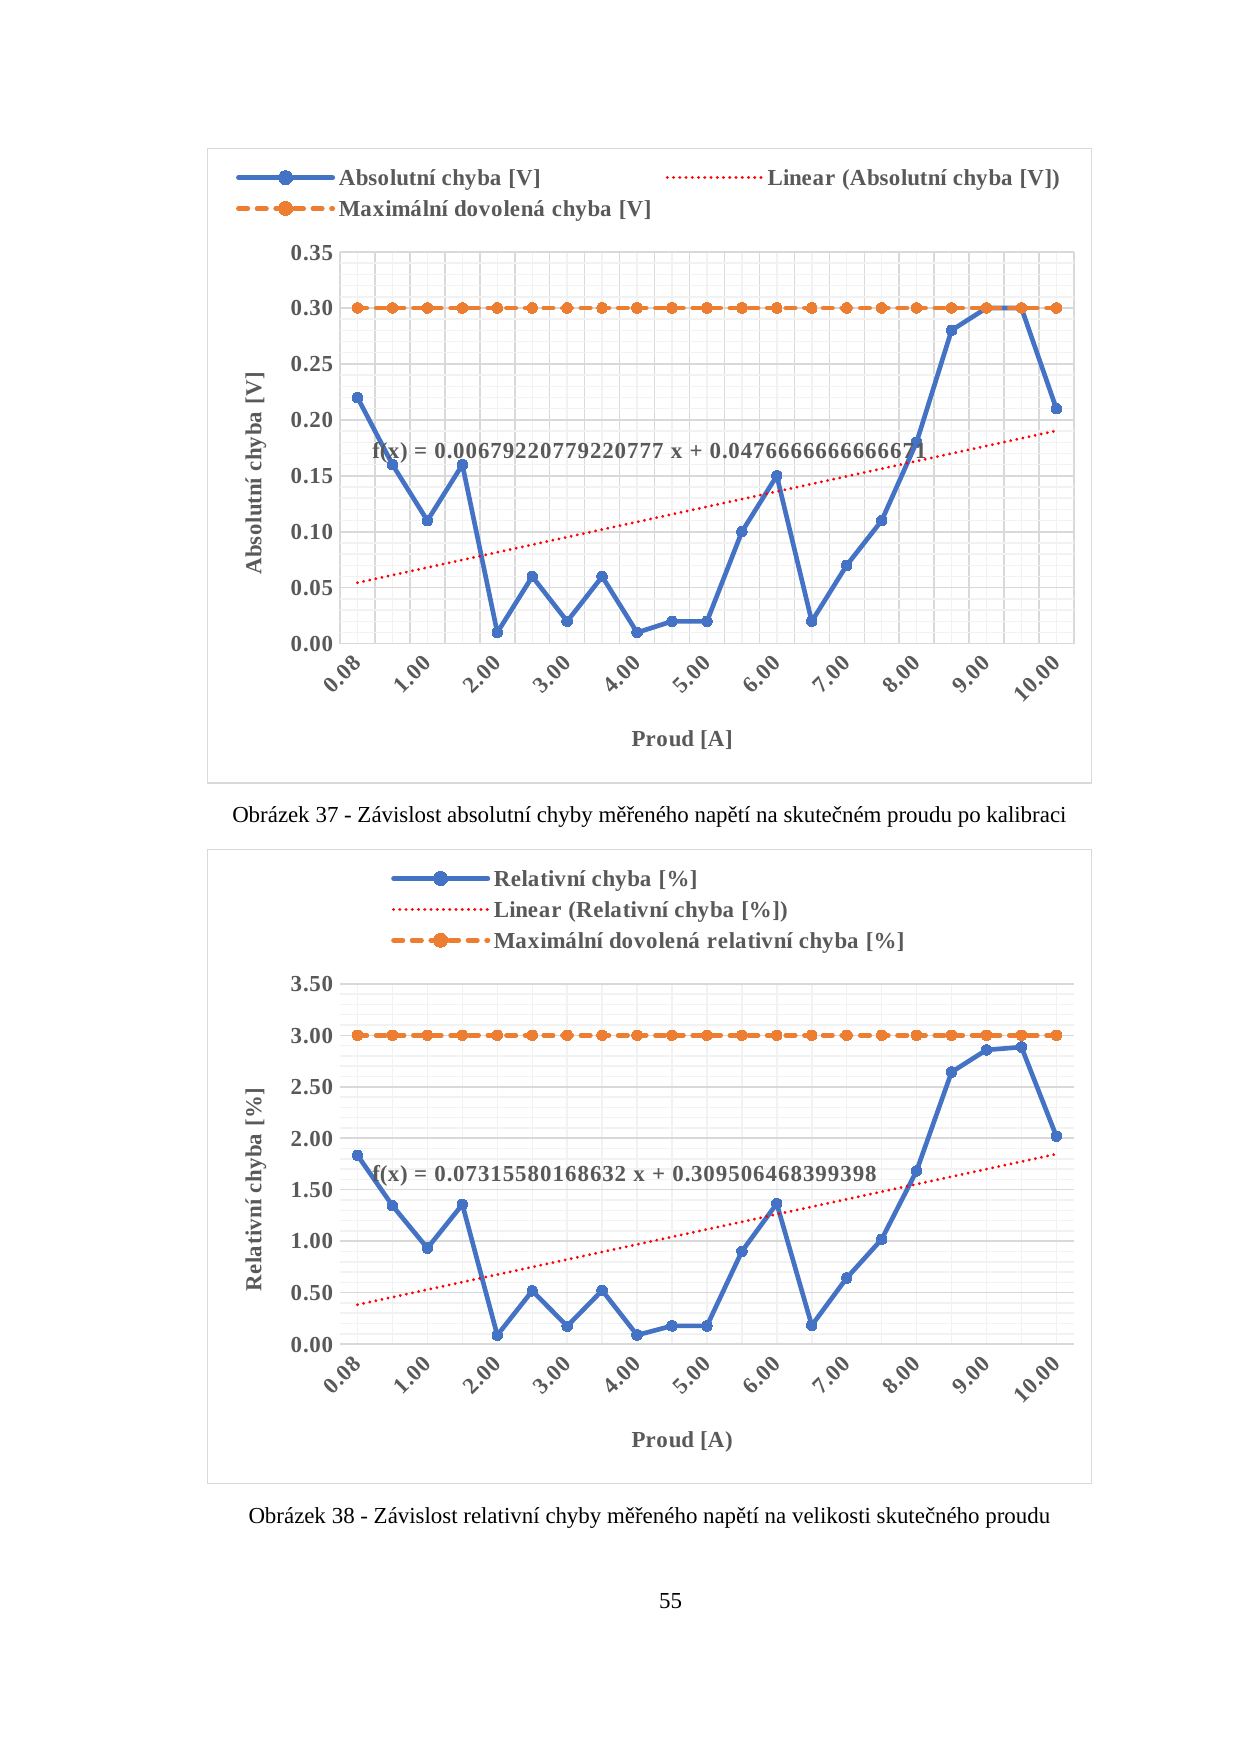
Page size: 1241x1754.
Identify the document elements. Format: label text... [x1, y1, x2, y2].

text Obrázek 37 - Závislost absolutní chyby měřeného napětí na skutečném proudu po kalibraci [207, 801, 1092, 828]
text Obrázek 38 - Závislost relativní chyby měřeného napětí na velikosti skutečného proudu [207, 1502, 1092, 1528]
